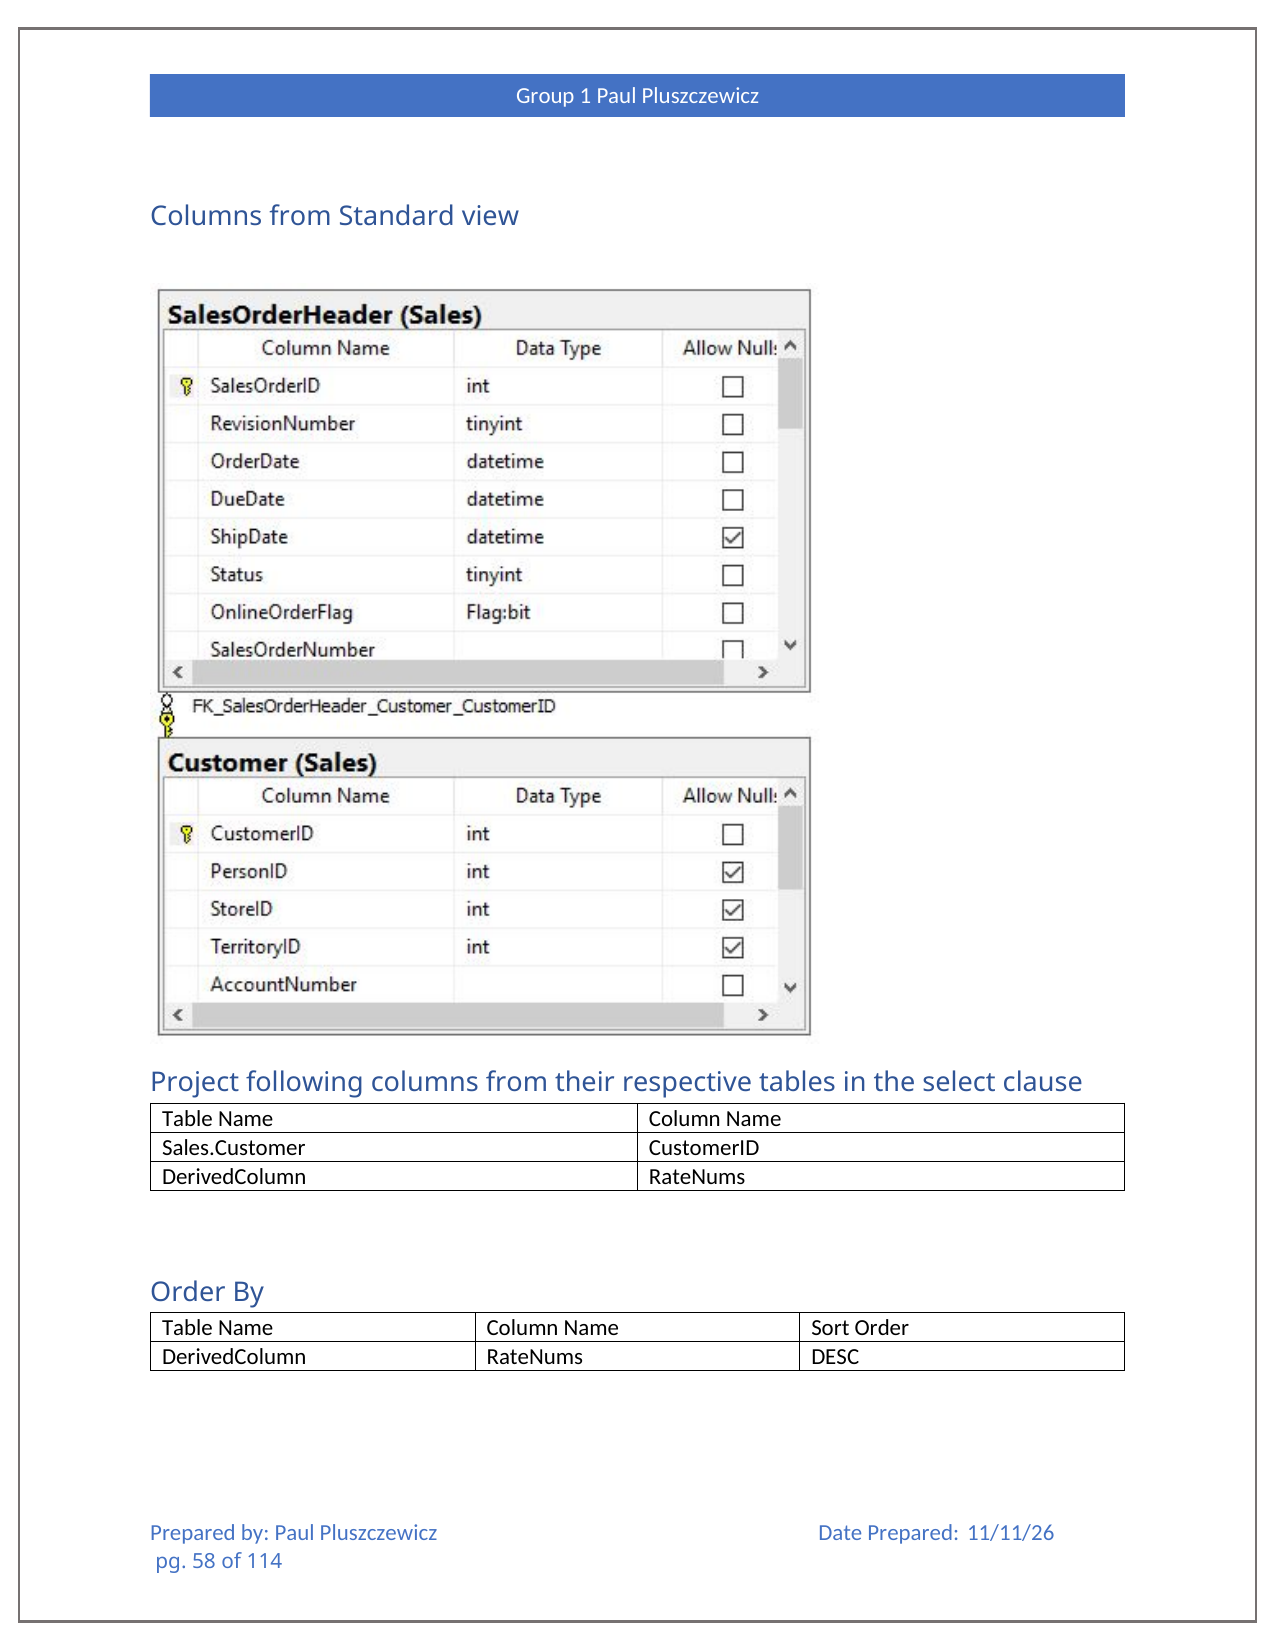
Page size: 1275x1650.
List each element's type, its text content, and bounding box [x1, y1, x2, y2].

table_cell RateNums [476, 1342, 799, 1370]
table_header Column Name [638, 1104, 1124, 1132]
table_cell Sales.Customer [151, 1133, 637, 1161]
table_header Table Name [151, 1313, 475, 1341]
subtitle Project following columns from their respective tables in the select clause [150, 1063, 1125, 1100]
table_cell RateNums [638, 1162, 1124, 1190]
picture [150, 283, 821, 1044]
table_header Column Name [476, 1313, 799, 1341]
table_cell DESC [800, 1342, 1124, 1370]
table_header Table Name [151, 1104, 637, 1132]
subtitle Order By [150, 1272, 1125, 1309]
subtitle Columns from Standard view [150, 197, 1125, 234]
table_header Sort Order [800, 1313, 1124, 1341]
table_cell DerivedColumn [151, 1162, 637, 1190]
table_cell CustomerID [638, 1133, 1124, 1161]
table_cell DerivedColumn [151, 1342, 475, 1370]
